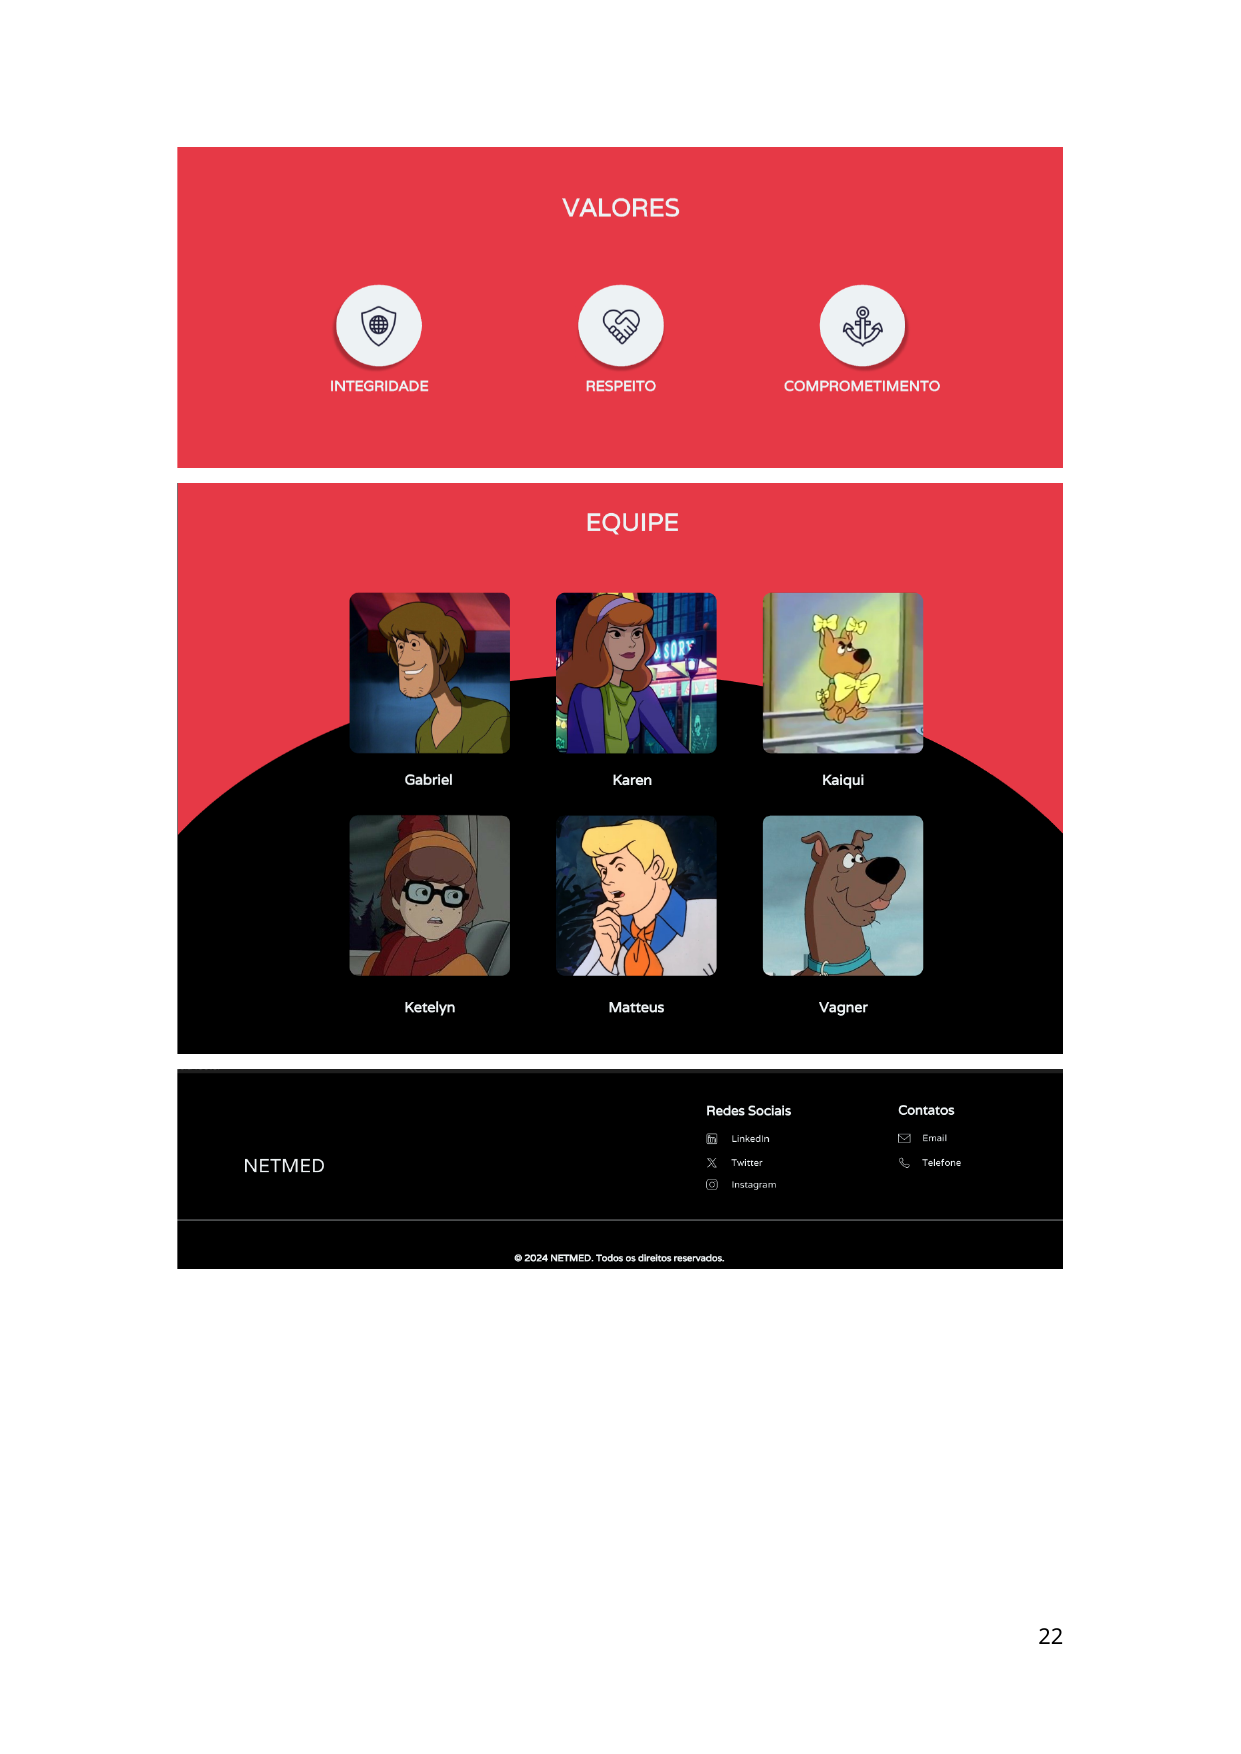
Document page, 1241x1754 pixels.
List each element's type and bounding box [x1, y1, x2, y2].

picture [177, 1069, 1063, 1269]
picture [177, 483, 1063, 1054]
picture [177, 147, 1063, 468]
